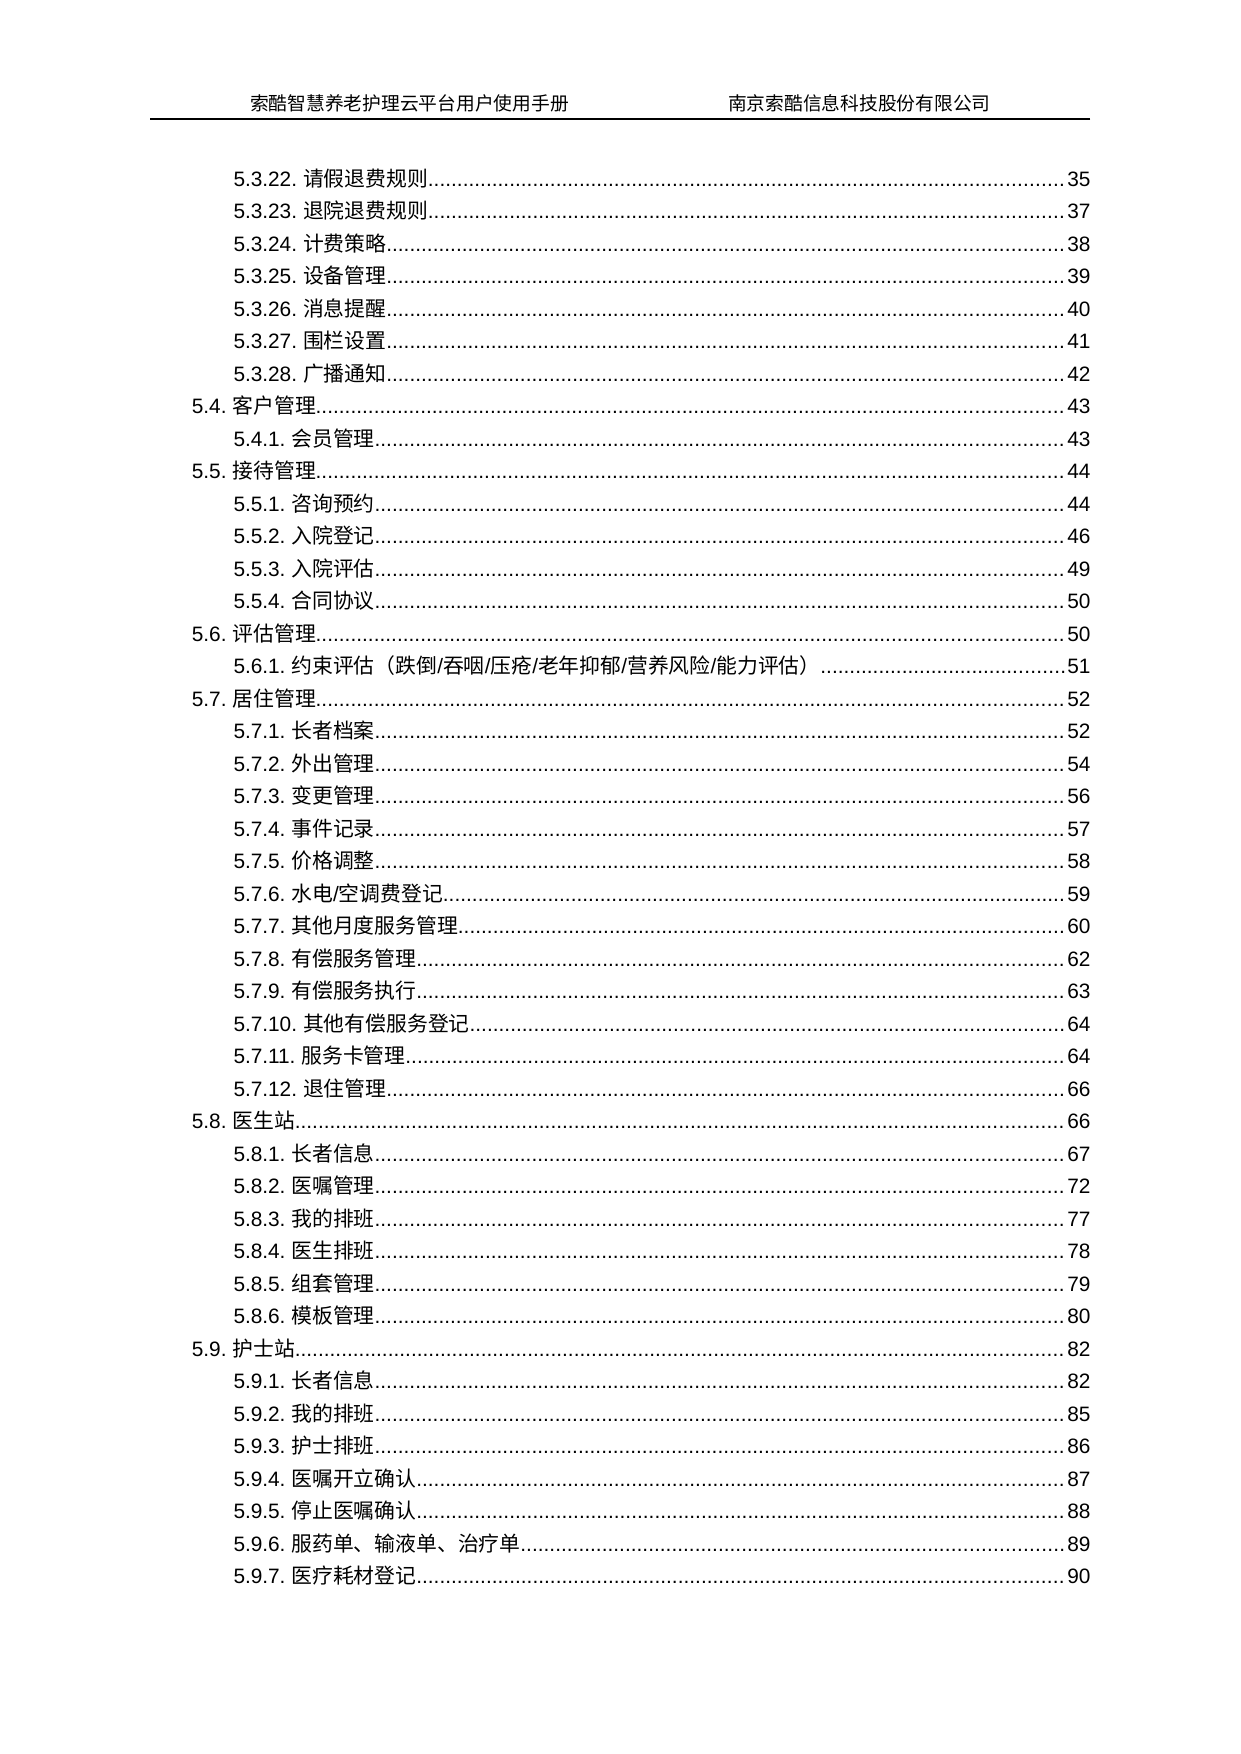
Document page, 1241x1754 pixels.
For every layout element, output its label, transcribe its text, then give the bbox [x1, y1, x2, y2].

text 5.7.5. 价格调整 58 [233, 843, 1090, 876]
text 5.3.26. 消息提醒 40 [233, 291, 1090, 323]
text 5.6.1. 约束评估（跌倒/吞咽/压疮/老年抑郁/营养风险/能力评估） 51 [233, 648, 1090, 681]
text 5.8.1. 长者信息 67 [233, 1136, 1090, 1168]
text 5.5.2. 入院登记 46 [233, 518, 1090, 551]
text 5.8.3. 我的排班 77 [233, 1201, 1090, 1233]
text 5.7.2. 外出管理 54 [233, 746, 1090, 778]
text 5.9.7. 医疗耗材登记 90 [233, 1558, 1090, 1591]
text 5.7.4. 事件记录 57 [233, 811, 1090, 843]
text 5.3.28. 广播通知 42 [233, 356, 1090, 388]
text 5.3.27. 围栏设置 41 [233, 323, 1090, 356]
text 5.7.11. 服务卡管理 64 [233, 1038, 1090, 1071]
text 5.7.12. 退住管理 66 [233, 1071, 1090, 1103]
text 5.8. 医生站 66 [192, 1103, 1090, 1136]
text 5.9.2. 我的排班 85 [233, 1396, 1090, 1428]
text 5.5.3. 入院评估 49 [233, 551, 1090, 583]
text 5.3.23. 退院退费规则 37 [233, 193, 1090, 226]
text 5.5. 接待管理 44 [192, 453, 1090, 486]
text 5.3.24. 计费策略 38 [233, 226, 1090, 258]
text 5.4.1. 会员管理 43 [233, 421, 1090, 453]
text 5.7.1. 长者档案 52 [233, 713, 1090, 746]
text 5.6. 评估管理 50 [192, 616, 1090, 648]
text 5.8.6. 模板管理 80 [233, 1298, 1090, 1331]
text 5.7.3. 变更管理 56 [233, 778, 1090, 811]
text 5.9.6. 服药单、输液单、治疗单 89 [233, 1526, 1090, 1558]
text 5.3.22. 请假退费规则 35 [233, 161, 1090, 193]
text 5.7.7. 其他月度服务管理 60 [233, 908, 1090, 941]
text 5.7.8. 有偿服务管理 62 [233, 941, 1090, 973]
text 5.9.3. 护士排班 86 [233, 1428, 1090, 1461]
text 5.5.1. 咨询预约 44 [233, 486, 1090, 518]
text 5.7.9. 有偿服务执行 63 [233, 973, 1090, 1006]
text 5.7.10. 其他有偿服务登记 64 [233, 1006, 1090, 1038]
text 5.8.4. 医生排班 78 [233, 1233, 1090, 1266]
text 5.4. 客户管理 43 [192, 388, 1090, 421]
text 5.8.5. 组套管理 79 [233, 1266, 1090, 1298]
text 5.3.25. 设备管理 39 [233, 258, 1090, 291]
text 5.9. 护士站 82 [192, 1331, 1090, 1363]
text 5.7. 居住管理 52 [192, 681, 1090, 713]
text 5.5.4. 合同协议 50 [233, 583, 1090, 616]
text 5.8.2. 医嘱管理 72 [233, 1168, 1090, 1201]
text 5.9.5. 停止医嘱确认 88 [233, 1493, 1090, 1526]
text 5.9.1. 长者信息 82 [233, 1363, 1090, 1396]
text 5.7.6. 水电/空调费登记 59 [233, 876, 1090, 908]
text 5.9.4. 医嘱开立确认 87 [233, 1461, 1090, 1493]
